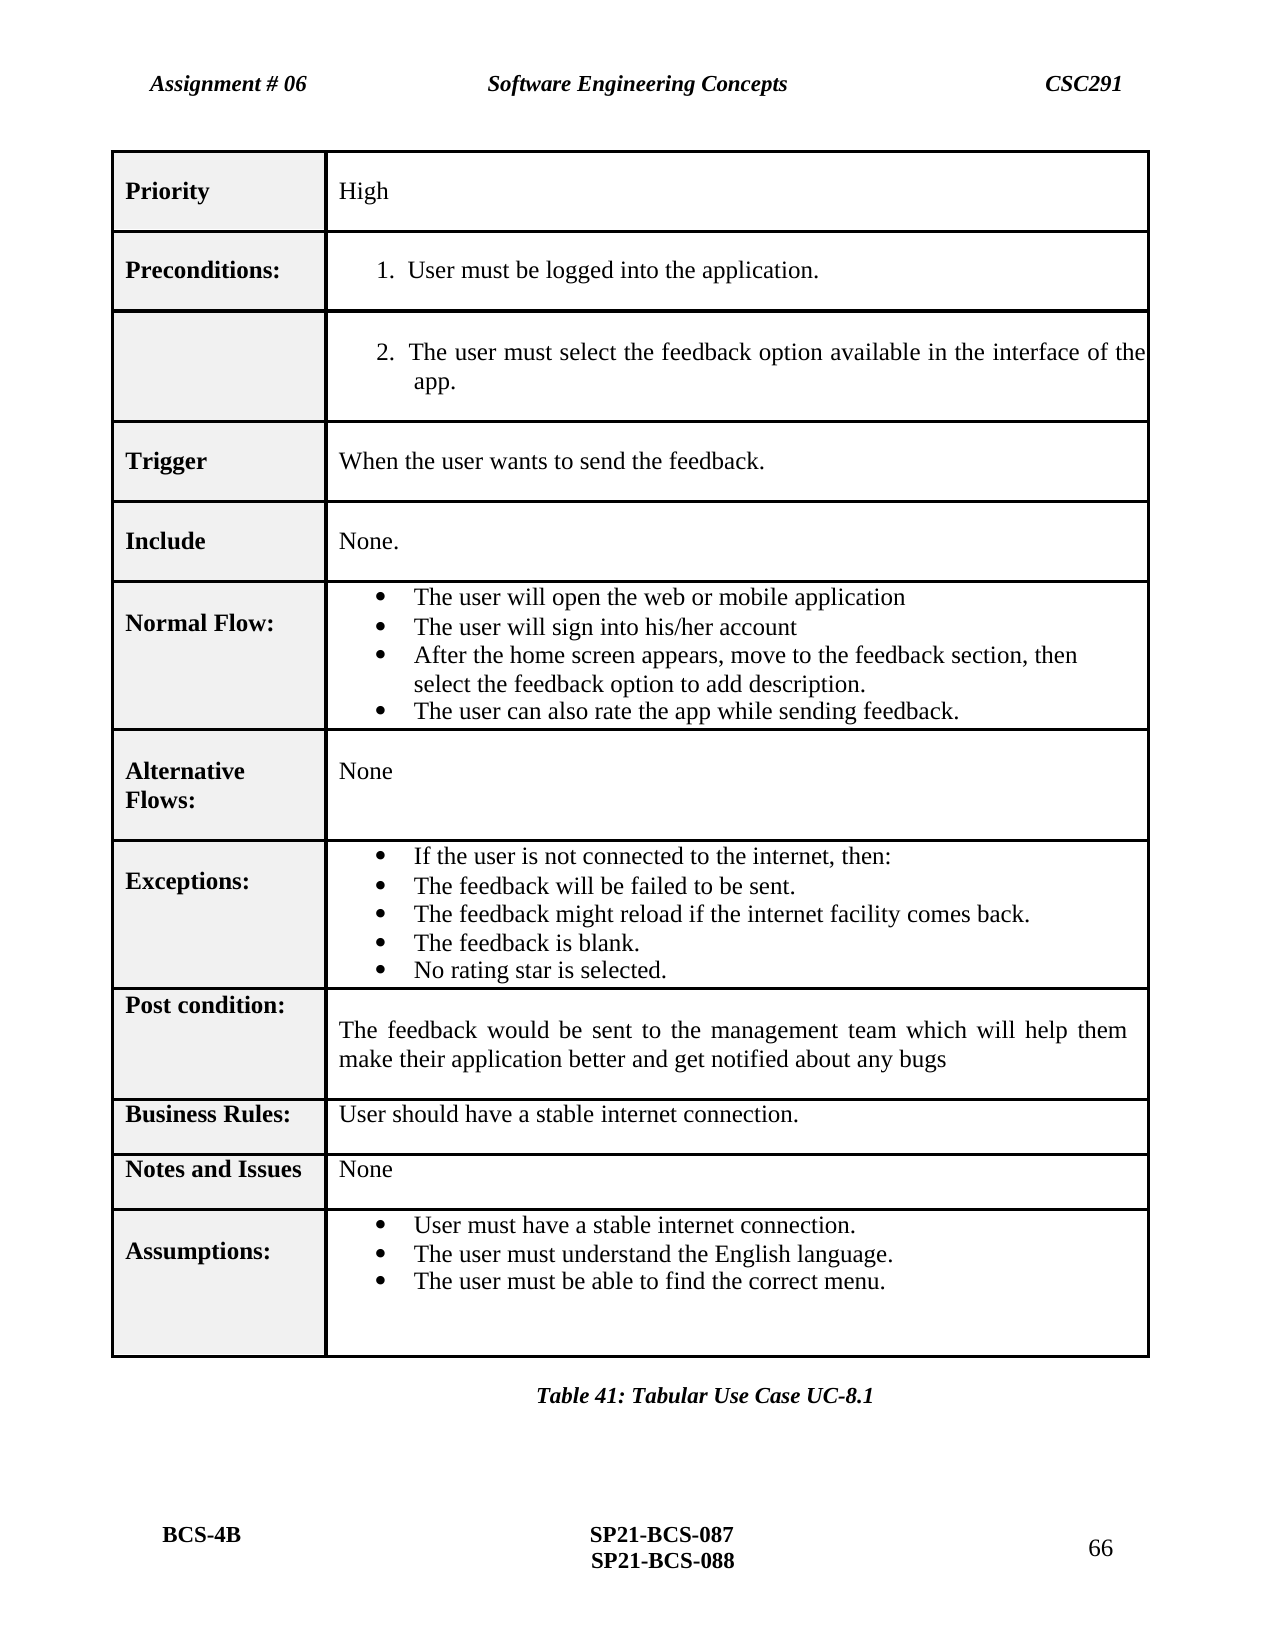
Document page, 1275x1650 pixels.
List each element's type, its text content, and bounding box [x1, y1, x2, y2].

table_cell Business Rules: [114, 1101, 324, 1153]
table_cell Include [114, 503, 324, 580]
table_cell Trigger [114, 423, 324, 500]
table_cell None [328, 1156, 1147, 1208]
table_cell 1. User must be logged into the application. [328, 233, 1147, 309]
table_cell User must have a stable internet connection. The user must understand the English language. The user must be able to find the correct menu. [328, 1211, 1147, 1354]
table_cell When the user wants to send the feedback. [328, 423, 1147, 500]
table_cell [114, 313, 324, 420]
table_cell Alternative Flows: [114, 731, 324, 839]
table_cell The feedback would be sent to the management team which will help them make their application better and get notified about any bugs [328, 990, 1147, 1098]
table_cell Preconditions: [114, 233, 324, 309]
table_cell User should have a stable internet connection. [328, 1101, 1147, 1153]
table_cell If the user is not connected to the internet, then: The feedback will be failed to be sent. The feedback might reload if the internet facility comes back. The feedback is blank. No rating star is selected. [328, 842, 1147, 987]
table_cell The user will open the web or mobile application The user will sign into his/her account After the home screen appears, move to the feedback section, then select the feedback option to add description. The user can also rate the app while sending feedback. [328, 583, 1147, 728]
text Table 41: Tabular Use Case UC-8.1 [287, 1383, 1125, 1409]
table_cell Normal Flow: [114, 583, 324, 728]
table_cell None. [328, 503, 1147, 580]
table_cell Exceptions: [114, 842, 324, 987]
table_cell High [328, 153, 1147, 229]
table_cell Notes and Issues [114, 1156, 324, 1208]
table_cell Priority [114, 153, 324, 229]
table_cell 2. The user must select the feedback option available in the interface of the app. [328, 313, 1147, 420]
table_cell None [328, 731, 1147, 839]
table_cell Post condition: [114, 990, 324, 1098]
table_cell Assumptions: [114, 1211, 324, 1354]
